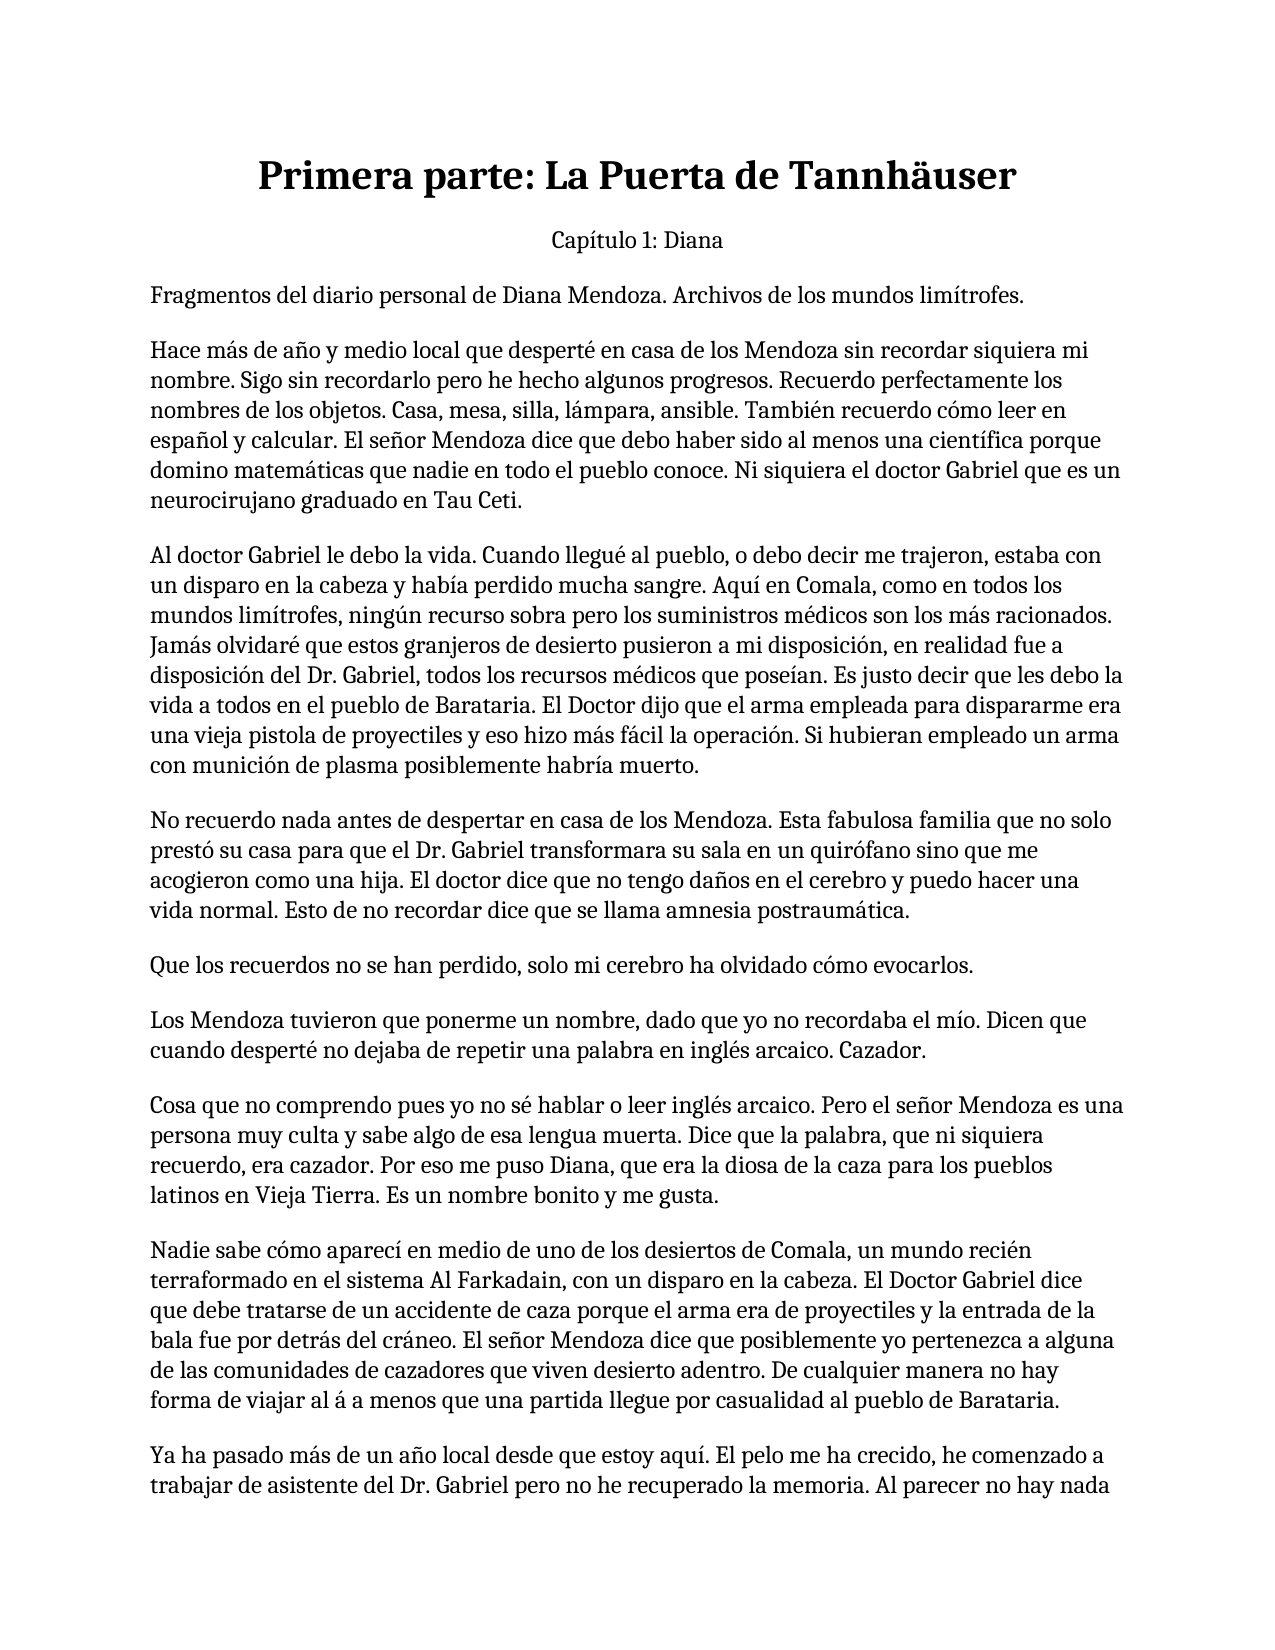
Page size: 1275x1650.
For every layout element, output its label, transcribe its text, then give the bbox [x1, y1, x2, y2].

text Nadie sabe cómo aparecí en medio de uno de los desiertos de Comala, un mundo recién terraformado en el sistema Al Farkadain, con un disparo en la cabeza. El Doctor Gabriel dice que debe tratarse de un accidente de caza porque el arma era de proyectiles y la entrada de la bala fue por detrás del cráneo. El señor Mendoza dice que posiblemente yo pertenezca a alguna de las comunidades de cazadores que viven desierto adentro. De cualquier manera no hay forma de viajar al á a menos que una partida llegue por casualidad al pueblo de Barataria. [150, 1235, 1125, 1415]
subtitle Primera parte: La Puerta de Tannhäuser [150, 150, 1125, 200]
text Al doctor Gabriel le debo la vida. Cuando llegué al pueblo, o debo decir me trajeron, estaba con un disparo en la cabeza y había perdido mucha sangre. Aquí en Comala, como en todos los mundos limítrofes, ningún recurso sobra pero los suministros médicos son los más racionados. Jamás olvidaré que estos granjeros de desierto pusieron a mi disposición, en realidad fue a disposición del Dr. Gabriel, todos los recursos médicos que poseían. Es justo decir que les debo la vida a todos en el pueblo de Barataria. El Doctor dijo que el arma empleada para dispararme era una vieja pistola de proyectiles y eso hizo más fácil la operación. Si hubieran empleado un arma con munición de plasma posiblemente habría muerto. [150, 540, 1125, 780]
text Los Mendoza tuvieron que ponerme un nombre, dado que yo no recordaba el mío. Dicen que cuando desperté no dejaba de repetir una palabra en inglés arcaico. Cazador. [150, 1005, 1125, 1065]
text No recuerdo nada antes de despertar en casa de los Mendoza. Esta fabulosa familia que no solo prestó su casa para que el Dr. Gabriel transformara su sala en un quirófano sino que me acogieron como una hija. El doctor dice que no tengo daños en el cerebro y puedo hacer una vida normal. Esto de no recordar dice que se llama amnesia postraumática. [150, 805, 1125, 925]
text Fragmentos del diario personal de Diana Mendoza. Archivos de los mundos limítrofes. [150, 280, 1125, 310]
text Que los recuerdos no se han perdido, solo mi cerebro ha olvidado cómo evocarlos. [150, 950, 1125, 980]
text Cosa que no comprendo pues yo no sé hablar o leer inglés arcaico. Pero el señor Mendoza es una persona muy culta y sabe algo de esa lengua muerta. Dice que la palabra, que ni siquiera recuerdo, era cazador. Por eso me puso Diana, que era la diosa de la caza para los pueblos latinos en Vieja Tierra. Es un nombre bonito y me gusta. [150, 1090, 1125, 1210]
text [150, 1440, 1125, 1500]
text Capítulo 1: Diana [150, 225, 1125, 255]
text Hace más de año y medio local que desperté en casa de los Mendoza sin recordar siquiera mi nombre. Sigo sin recordarlo pero he hecho algunos progresos. Recuerdo perfectamente los nombres de los objetos. Casa, mesa, silla, lámpara, ansible. También recuerdo cómo leer en español y calcular. El señor Mendoza dice que debo haber sido al menos una científica porque domino matemáticas que nadie en todo el pueblo conoce. Ni siquiera el doctor Gabriel que es un neurocirujano graduado en Tau Ceti. [150, 335, 1125, 515]
